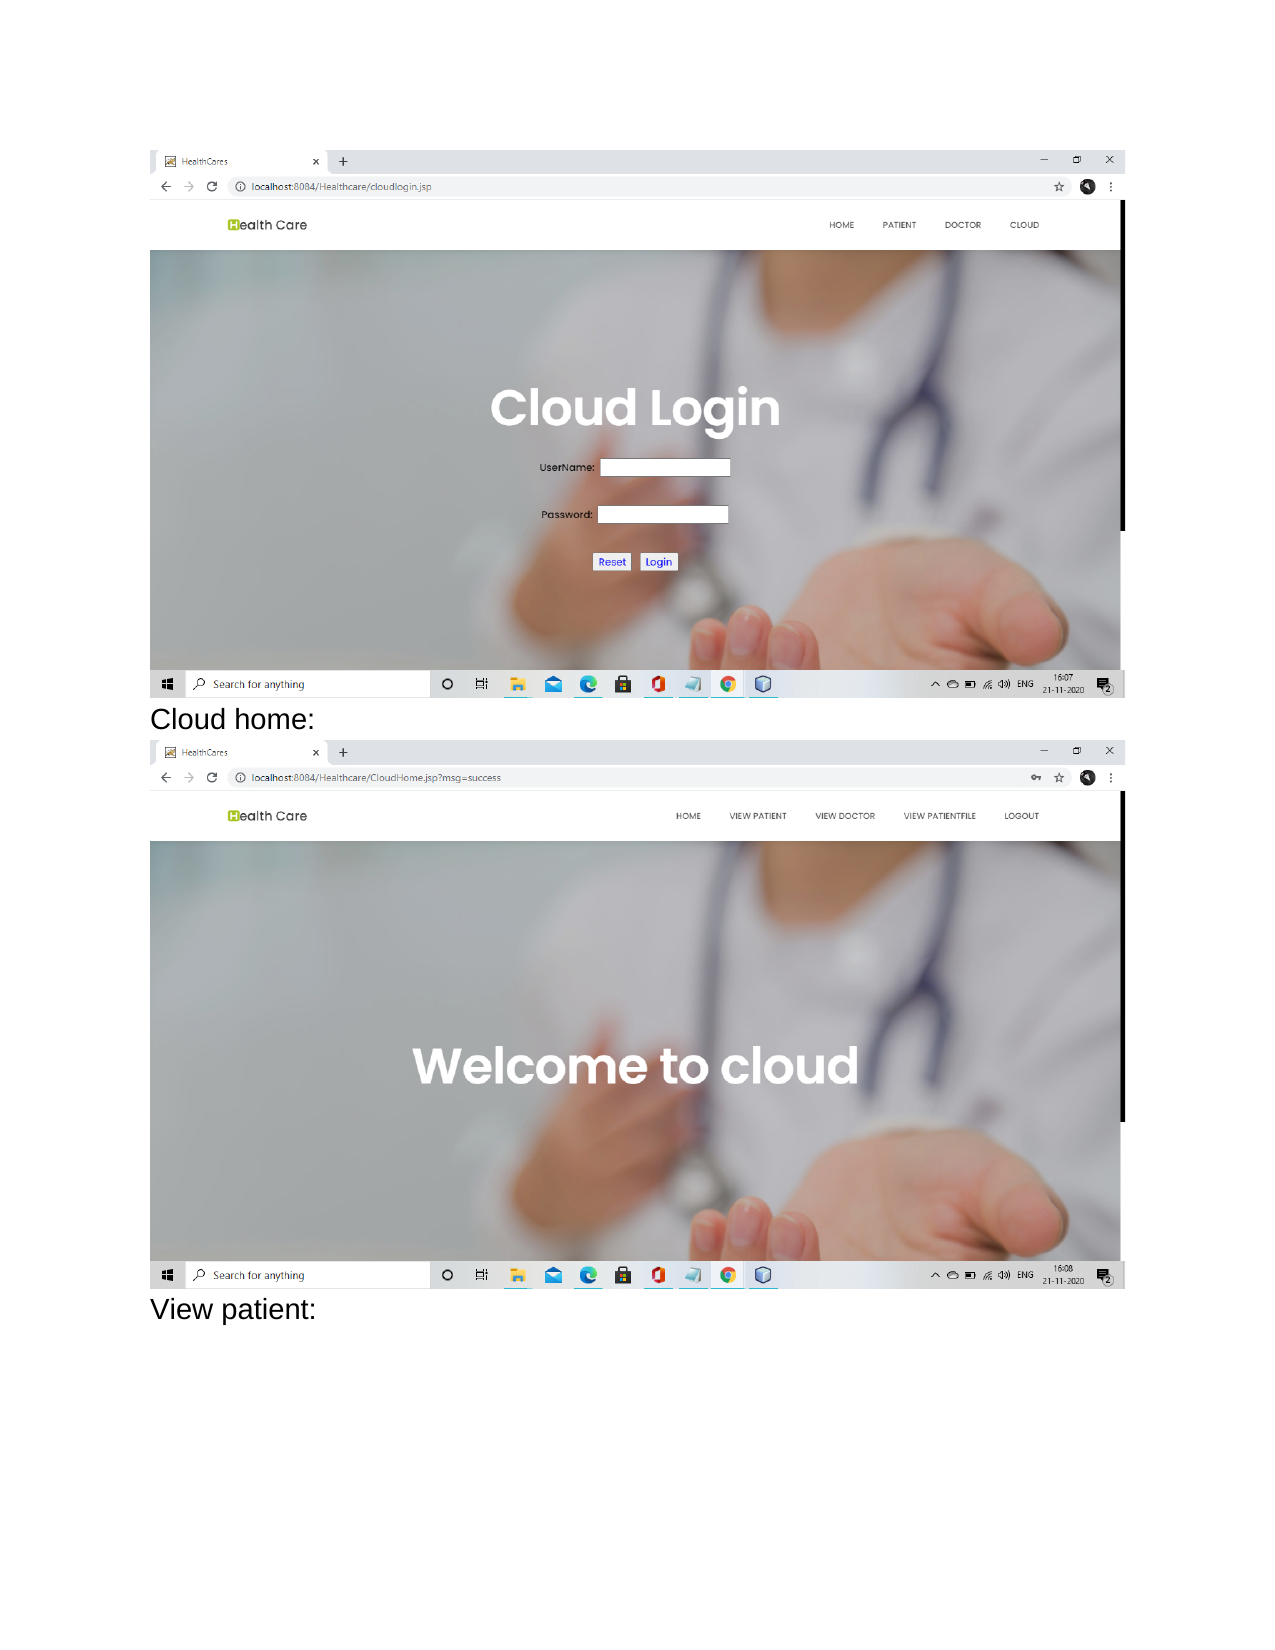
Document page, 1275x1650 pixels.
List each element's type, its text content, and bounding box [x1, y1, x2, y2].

text View patient: [150, 1292, 1125, 1326]
picture [150, 740, 1125, 1289]
picture [150, 150, 1125, 698]
text Cloud home: [150, 702, 1125, 735]
